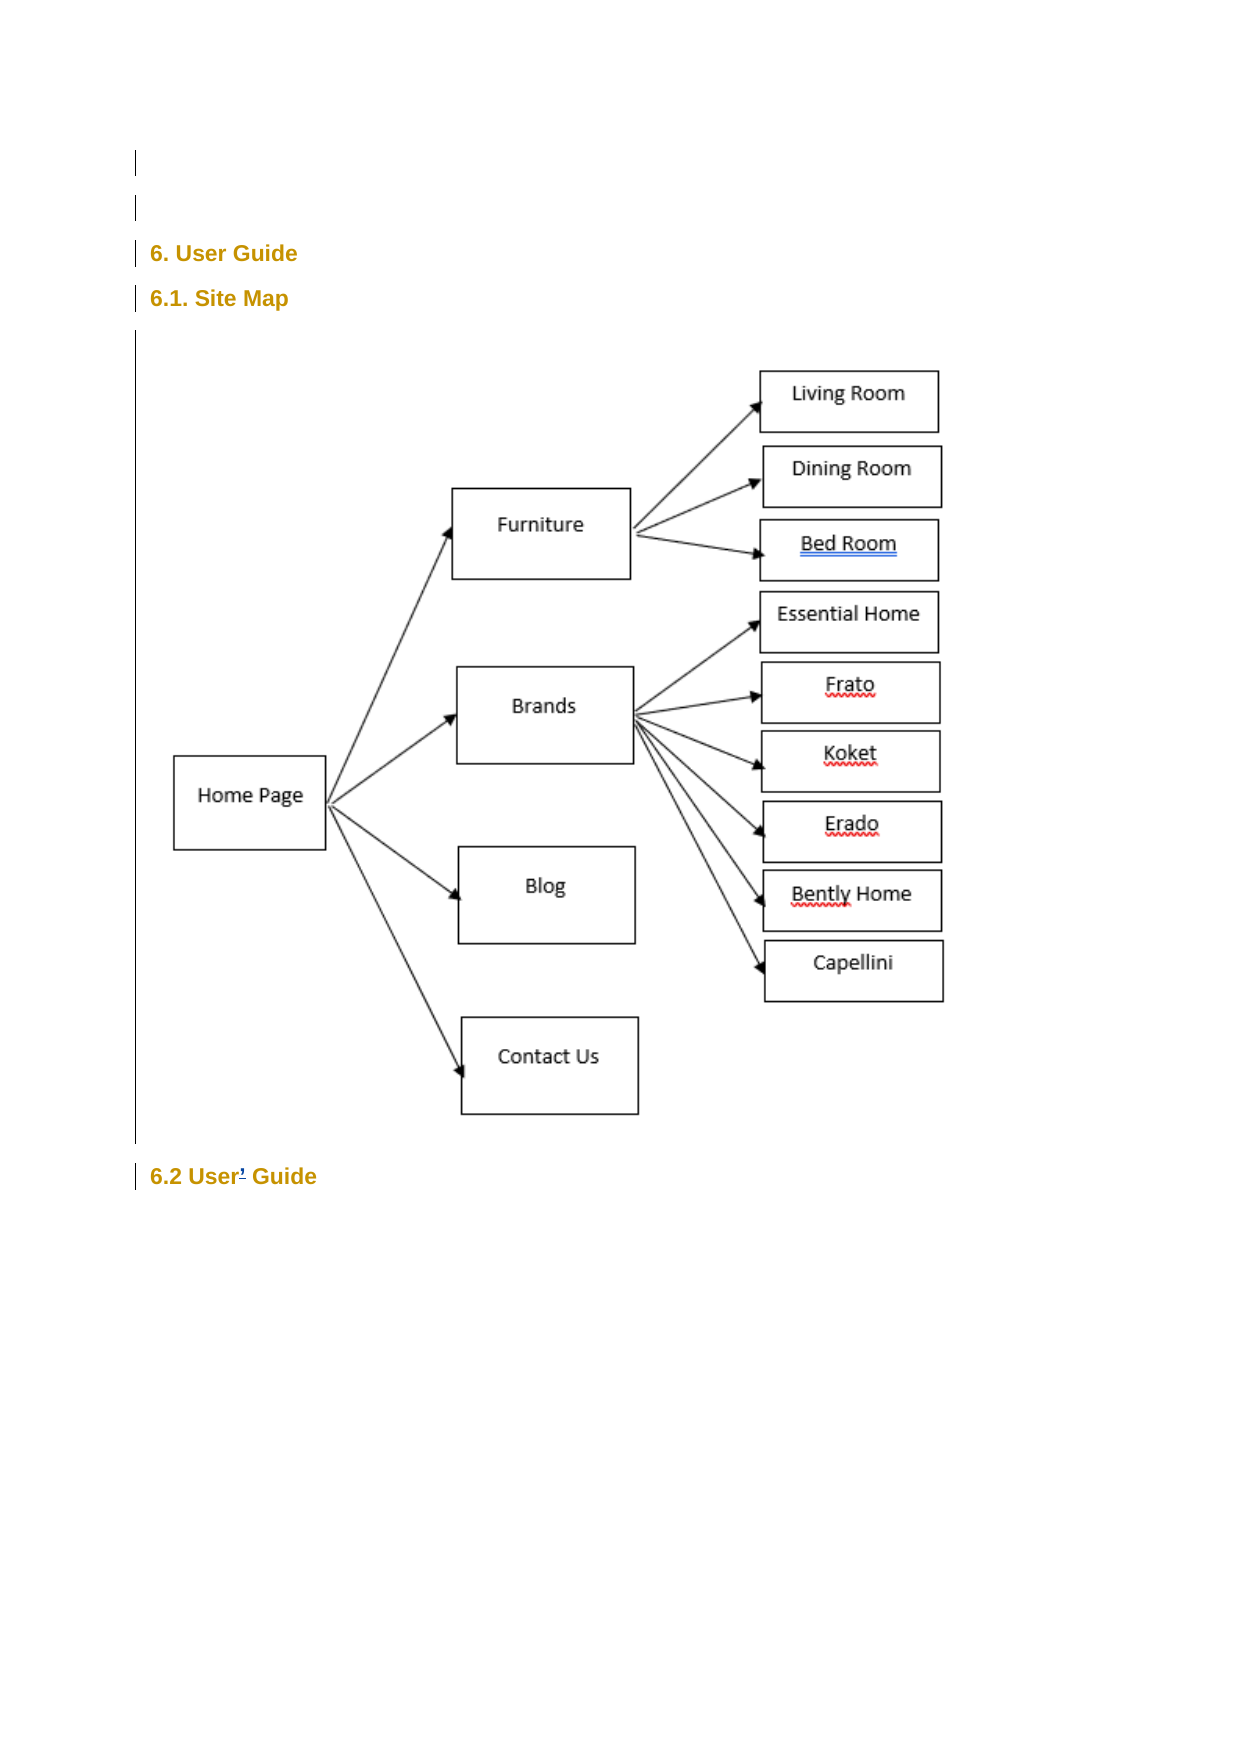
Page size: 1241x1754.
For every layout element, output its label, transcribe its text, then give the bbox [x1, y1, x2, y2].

text 6.1. Site Map [150, 285, 1090, 312]
text 6. User Guide [150, 240, 1090, 267]
picture [150, 330, 1063, 1145]
text 6.2 User Guide [150, 1163, 1090, 1190]
